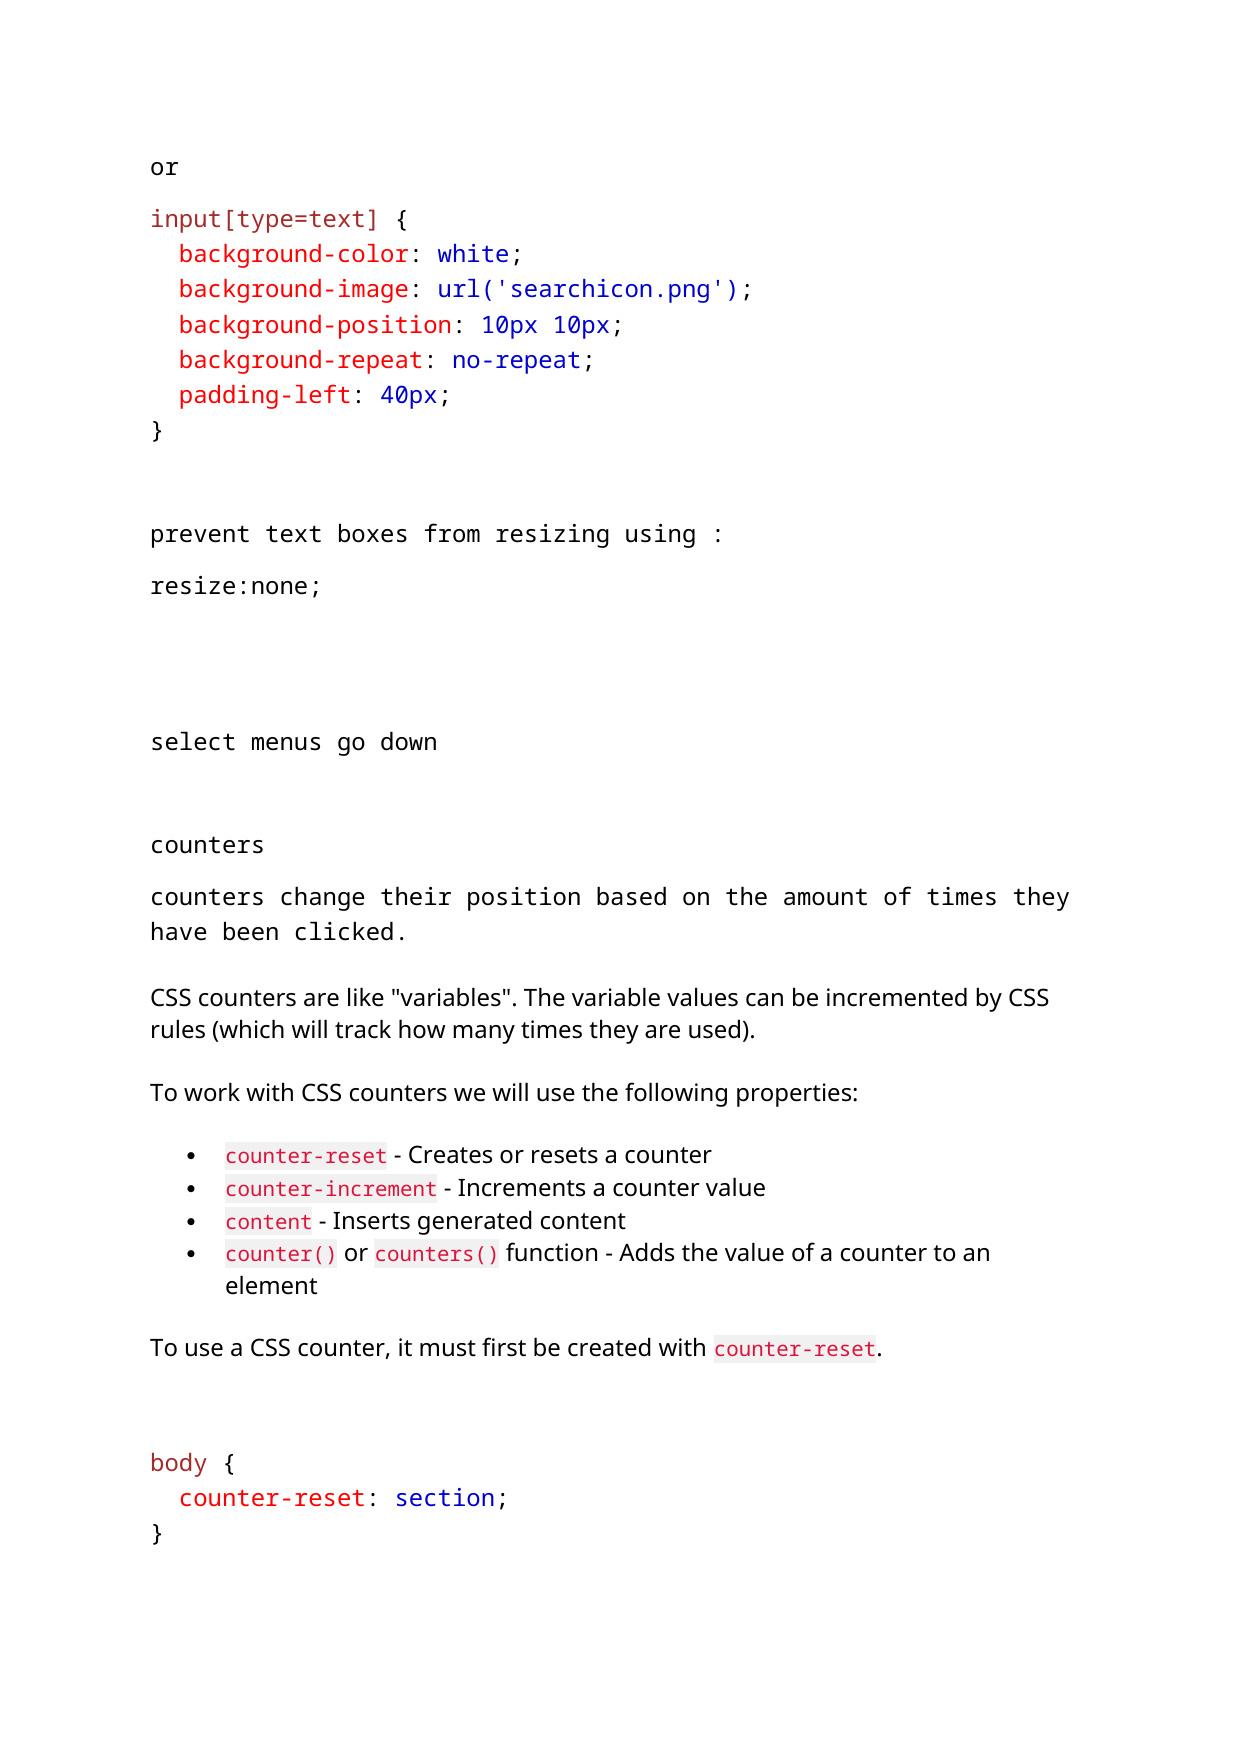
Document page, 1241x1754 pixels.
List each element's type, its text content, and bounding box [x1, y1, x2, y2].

text select menus go down [150, 724, 1090, 757]
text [150, 1446, 1090, 1584]
text prevent text boxes from resizing using : [150, 517, 1090, 549]
text To use a CSS counter, it must first be created with counter-reset. [150, 1331, 1090, 1364]
list counter-reset - Creates or resets a counter [187, 1138, 1090, 1171]
text or [150, 150, 1090, 183]
text counters [150, 828, 1090, 861]
text resize:none; [150, 569, 1090, 601]
text counters change their position based on the amount of times they have been clicked. [150, 880, 1090, 948]
list content - Inserts generated content [187, 1203, 1090, 1236]
text CSS counters are like "variables". The variable values can be incremented by CSS rules (which will track how many times they are used). [150, 980, 1090, 1046]
text To work with CSS counters we will use the following properties: [150, 1076, 1090, 1108]
list counter() or counters() function - Adds the value of a counter to an element [187, 1236, 1090, 1301]
list counter-increment - Increments a counter value [187, 1171, 1090, 1203]
text input[type=text] { background-color: white; background-image: url('searchicon.png'); background-position: 10px 10px; background-repeat: no-repeat; padding-left: 40px; } [150, 202, 1090, 446]
